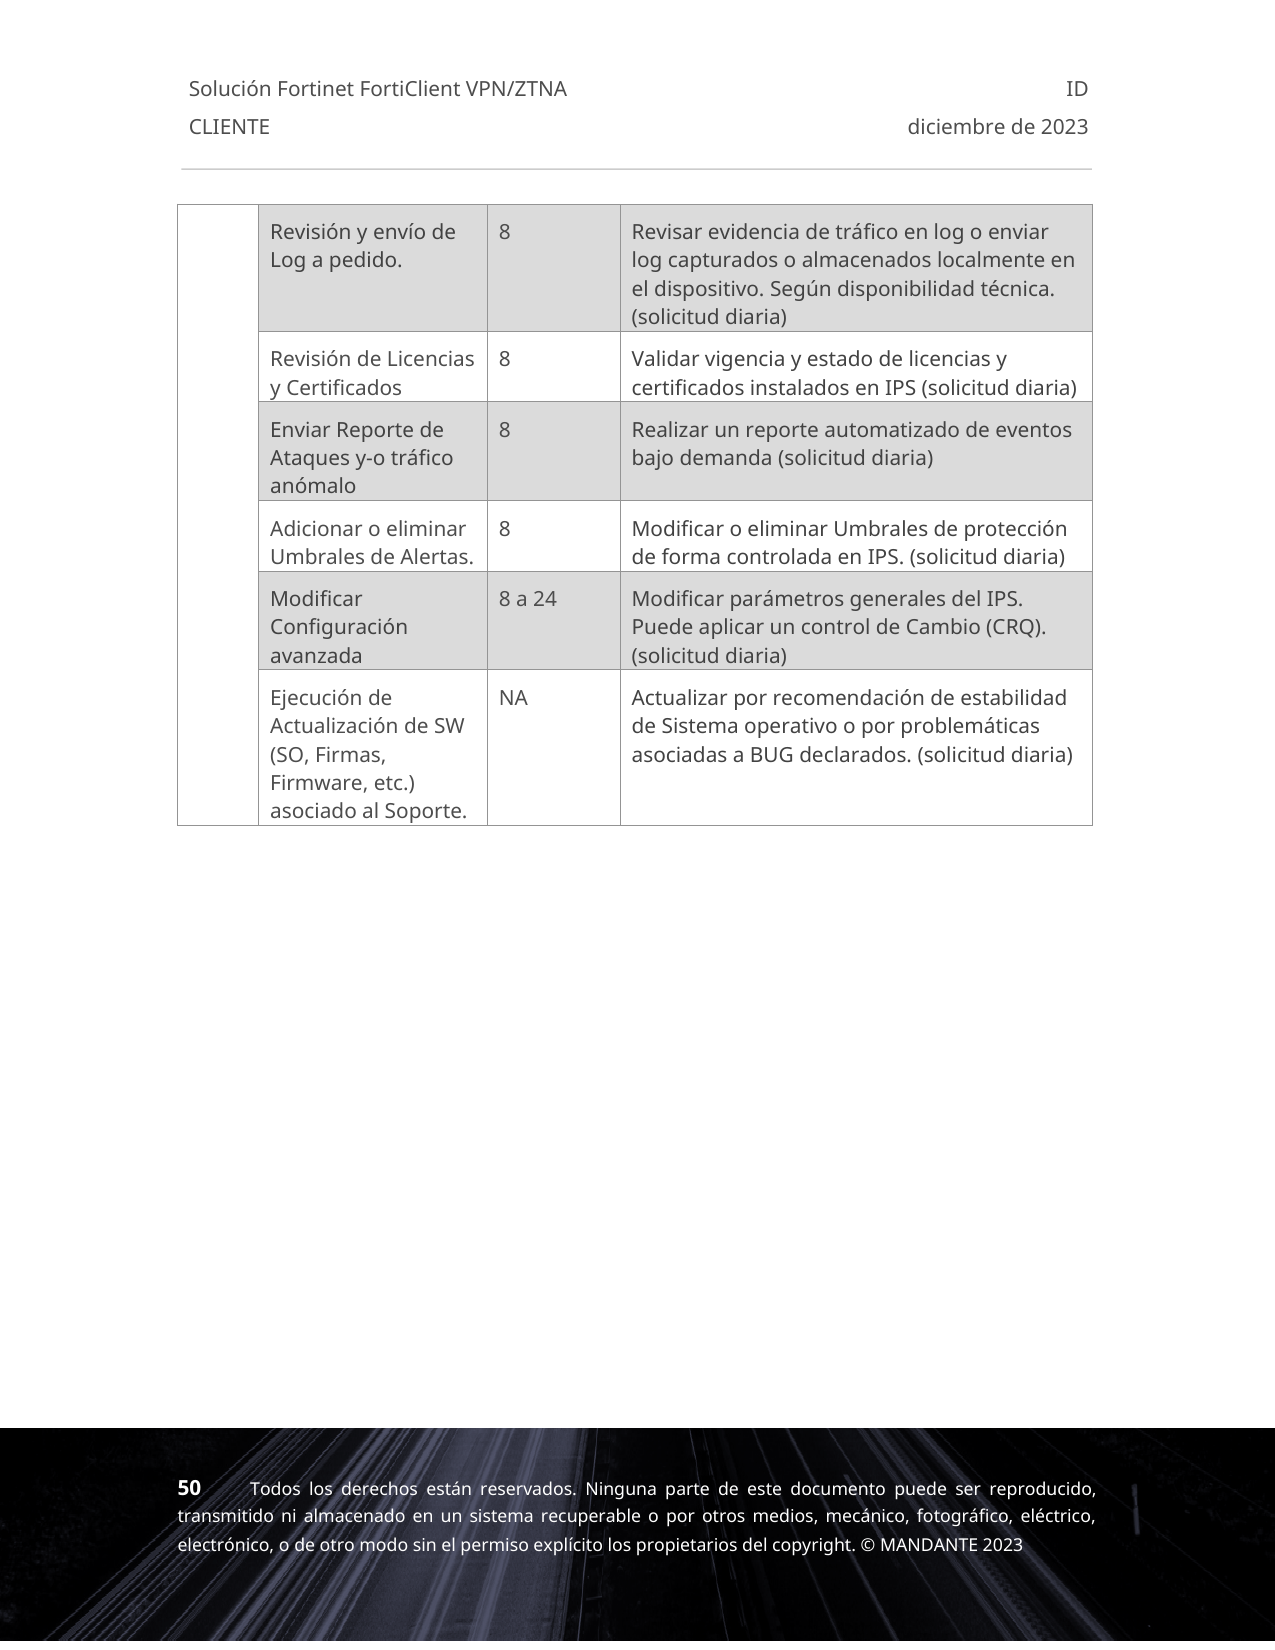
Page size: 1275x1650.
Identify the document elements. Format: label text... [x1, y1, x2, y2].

table_cell Adicionar o eliminar Umbrales de Alertas. [259, 501, 487, 571]
table_cell 8 a 24 [488, 572, 620, 669]
table_cell 8 [488, 332, 620, 401]
table_cell Revisar evidencia de tráfico en log o enviar log capturados o almacenados localmente en el dispositivo. Según disponibilidad técnica. (solicitud diaria) [621, 205, 1092, 331]
table_cell 8 [488, 402, 620, 500]
table_cell Realizar un reporte automatizado de eventos bajo demanda (solicitud diaria) [621, 402, 1092, 500]
table_cell Validar vigencia y estado de licencias y certificados instalados en IPS (solicitud diaria) [621, 332, 1092, 401]
table_cell Actualizar por recomendación de estabilidad de Sistema operativo o por problemáticas asociadas a BUG declarados. (solicitud diaria) [621, 670, 1092, 825]
table_cell 8 [488, 501, 620, 571]
table_cell Modificar parámetros generales del IPS. Puede aplicar un control de Cambio (CRQ). (solicitud diaria) [621, 572, 1092, 669]
table_cell Revisión de Licencias y Certificados [259, 332, 487, 401]
table_cell Modificar Configuración avanzada [259, 572, 487, 669]
table_cell Revisión y envío de Log a pedido. [259, 205, 487, 331]
table_cell 8 [488, 205, 620, 331]
table_cell Modificar o eliminar Umbrales de protección de forma controlada en IPS. (solicitud diaria) [621, 501, 1092, 571]
table_cell NA [488, 670, 620, 825]
table_cell Ejecución de Actualización de SW (SO, Firmas, Firmware, etc.) asociado al Soporte. [259, 670, 487, 825]
table_cell Enviar Reporte de Ataques y-o tráfico anómalo [259, 402, 487, 500]
